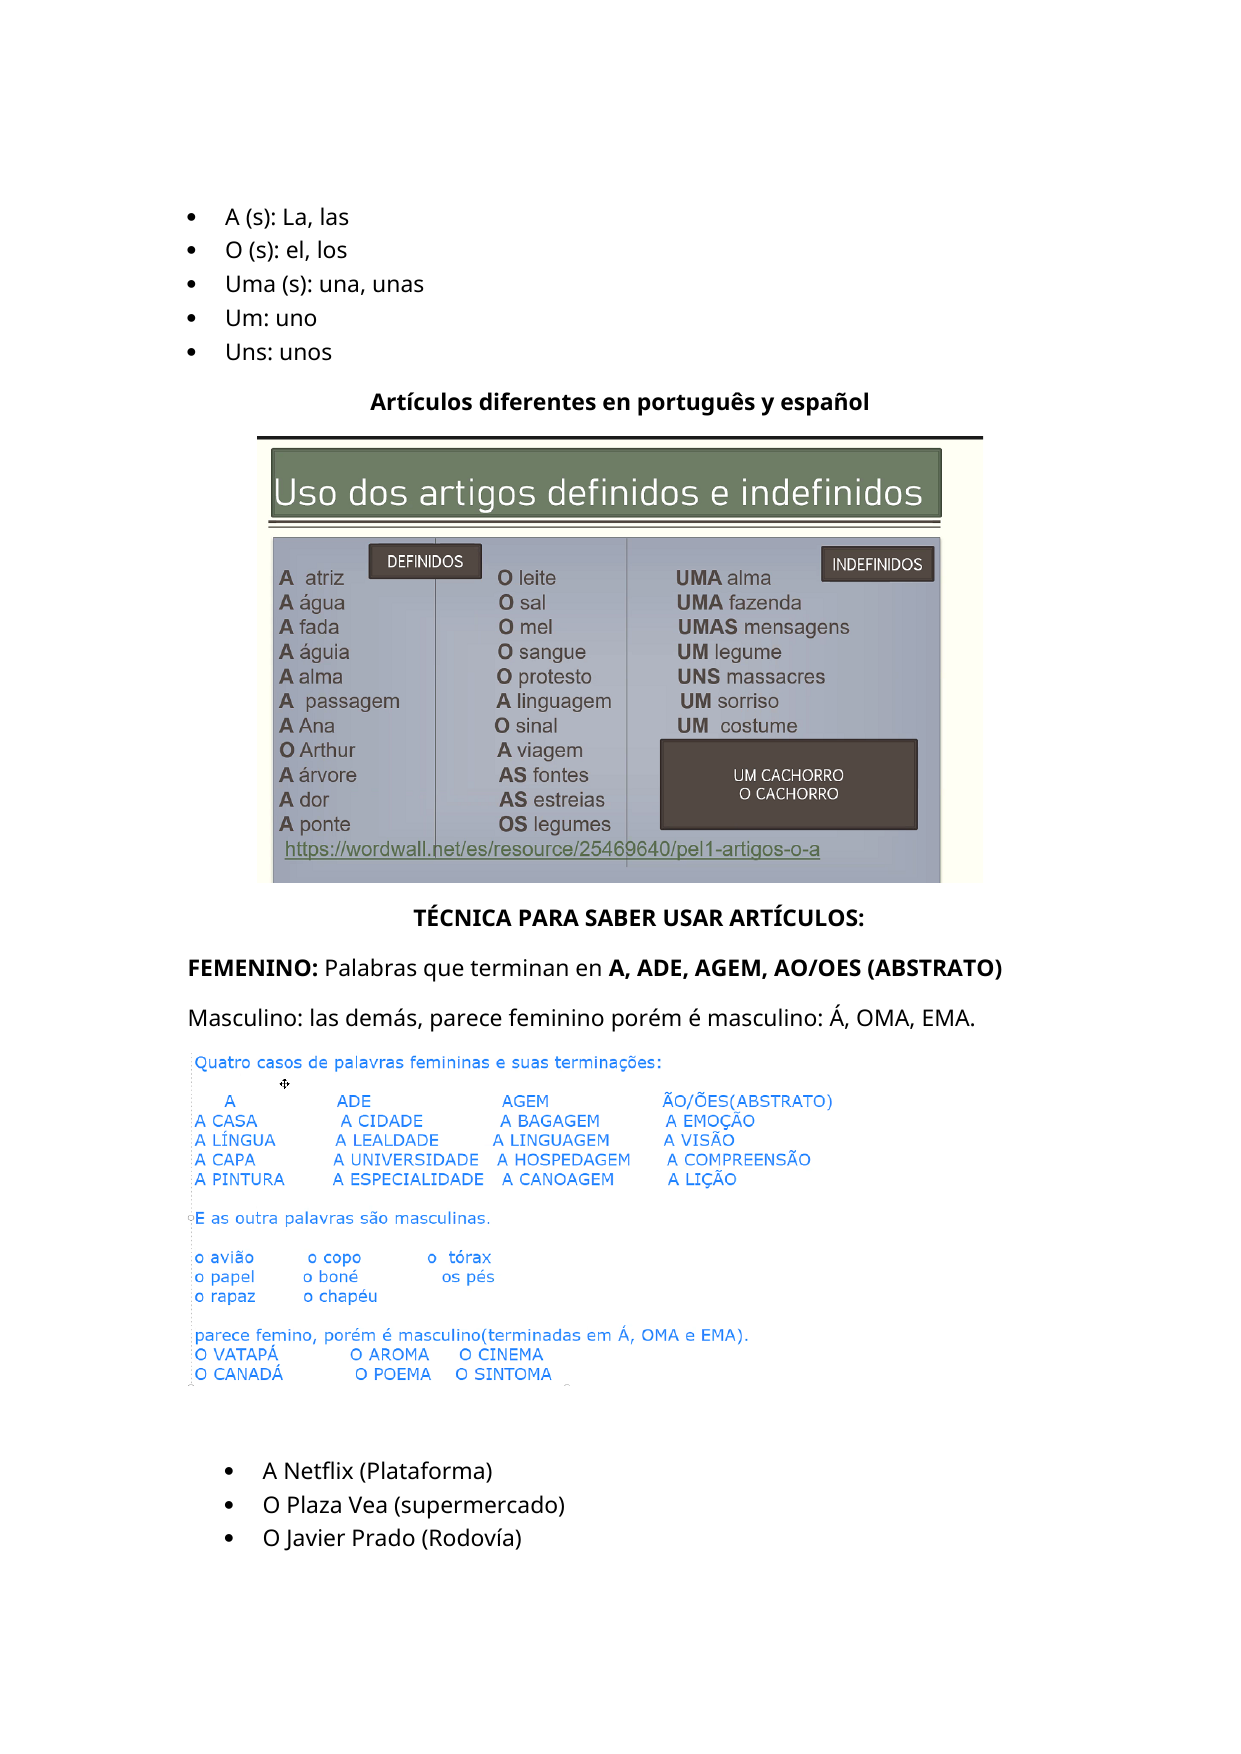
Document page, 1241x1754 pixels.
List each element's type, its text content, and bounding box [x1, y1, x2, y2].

text TÉCNICA PARA SABER USAR ARTÍCULOS: [187, 902, 1090, 933]
list O Javier Prado (Rodovía) [225, 1522, 1090, 1554]
text Artículos diferentes en português y español [150, 386, 1090, 417]
text Masculino: las demás, parece feminino porém é masculino: Á, OMA, EMA. [187, 1002, 1090, 1034]
text FEMENINO: Palabras que terminan en A, ADE, AGEM, AO/OES (ABSTRATO) [187, 952, 1090, 983]
list Uns: unos [187, 335, 1090, 367]
list O Plaza Vea (supermercado) [225, 1489, 1090, 1520]
list O (s): el, los [187, 234, 1090, 265]
list A (s): La, las [187, 200, 1090, 232]
list A Netflix (Plataforma) [225, 1455, 1090, 1486]
list Um: uno [187, 302, 1090, 333]
list Uma (s): una, unas [187, 268, 1090, 299]
picture [187, 1052, 873, 1386]
picture [257, 436, 984, 883]
